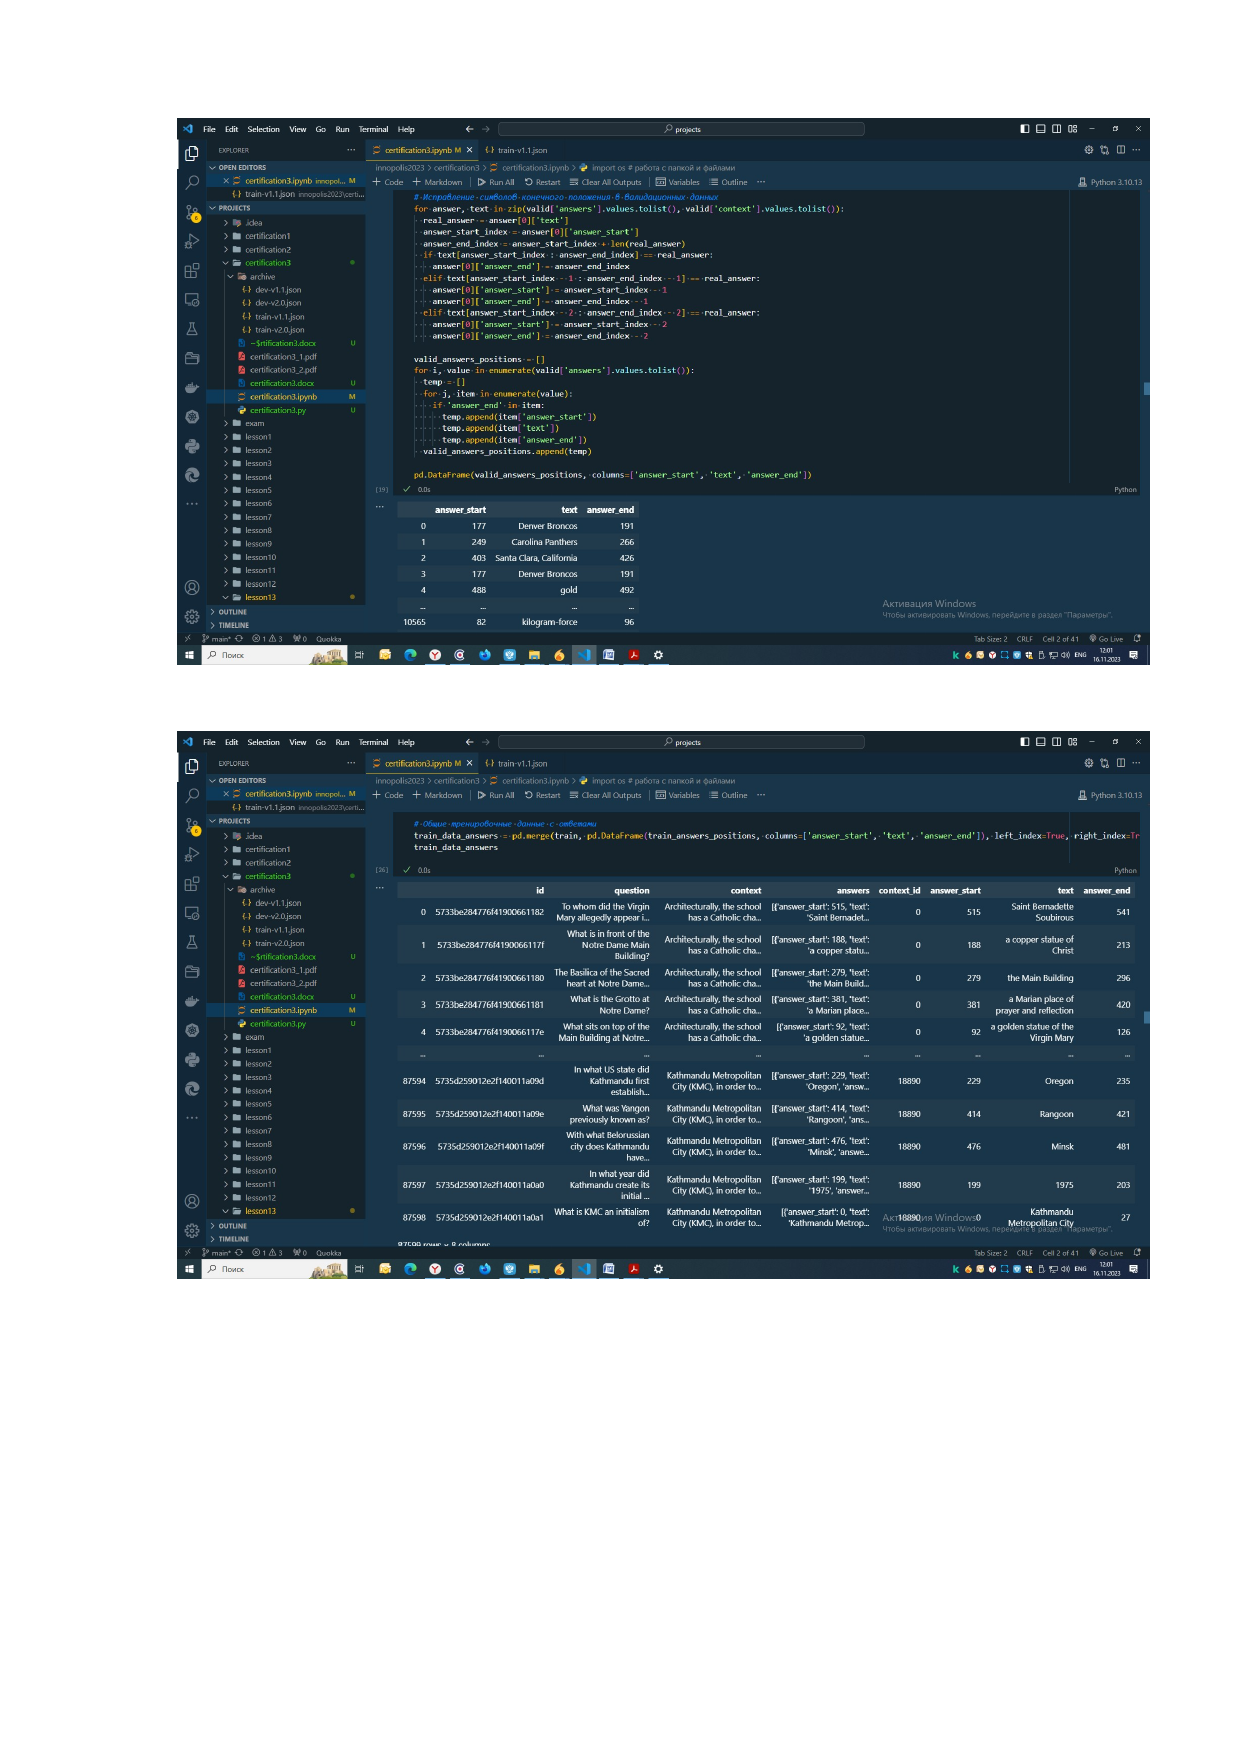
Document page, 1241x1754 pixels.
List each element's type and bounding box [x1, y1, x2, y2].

picture [177, 118, 1150, 665]
picture [177, 731, 1150, 1279]
